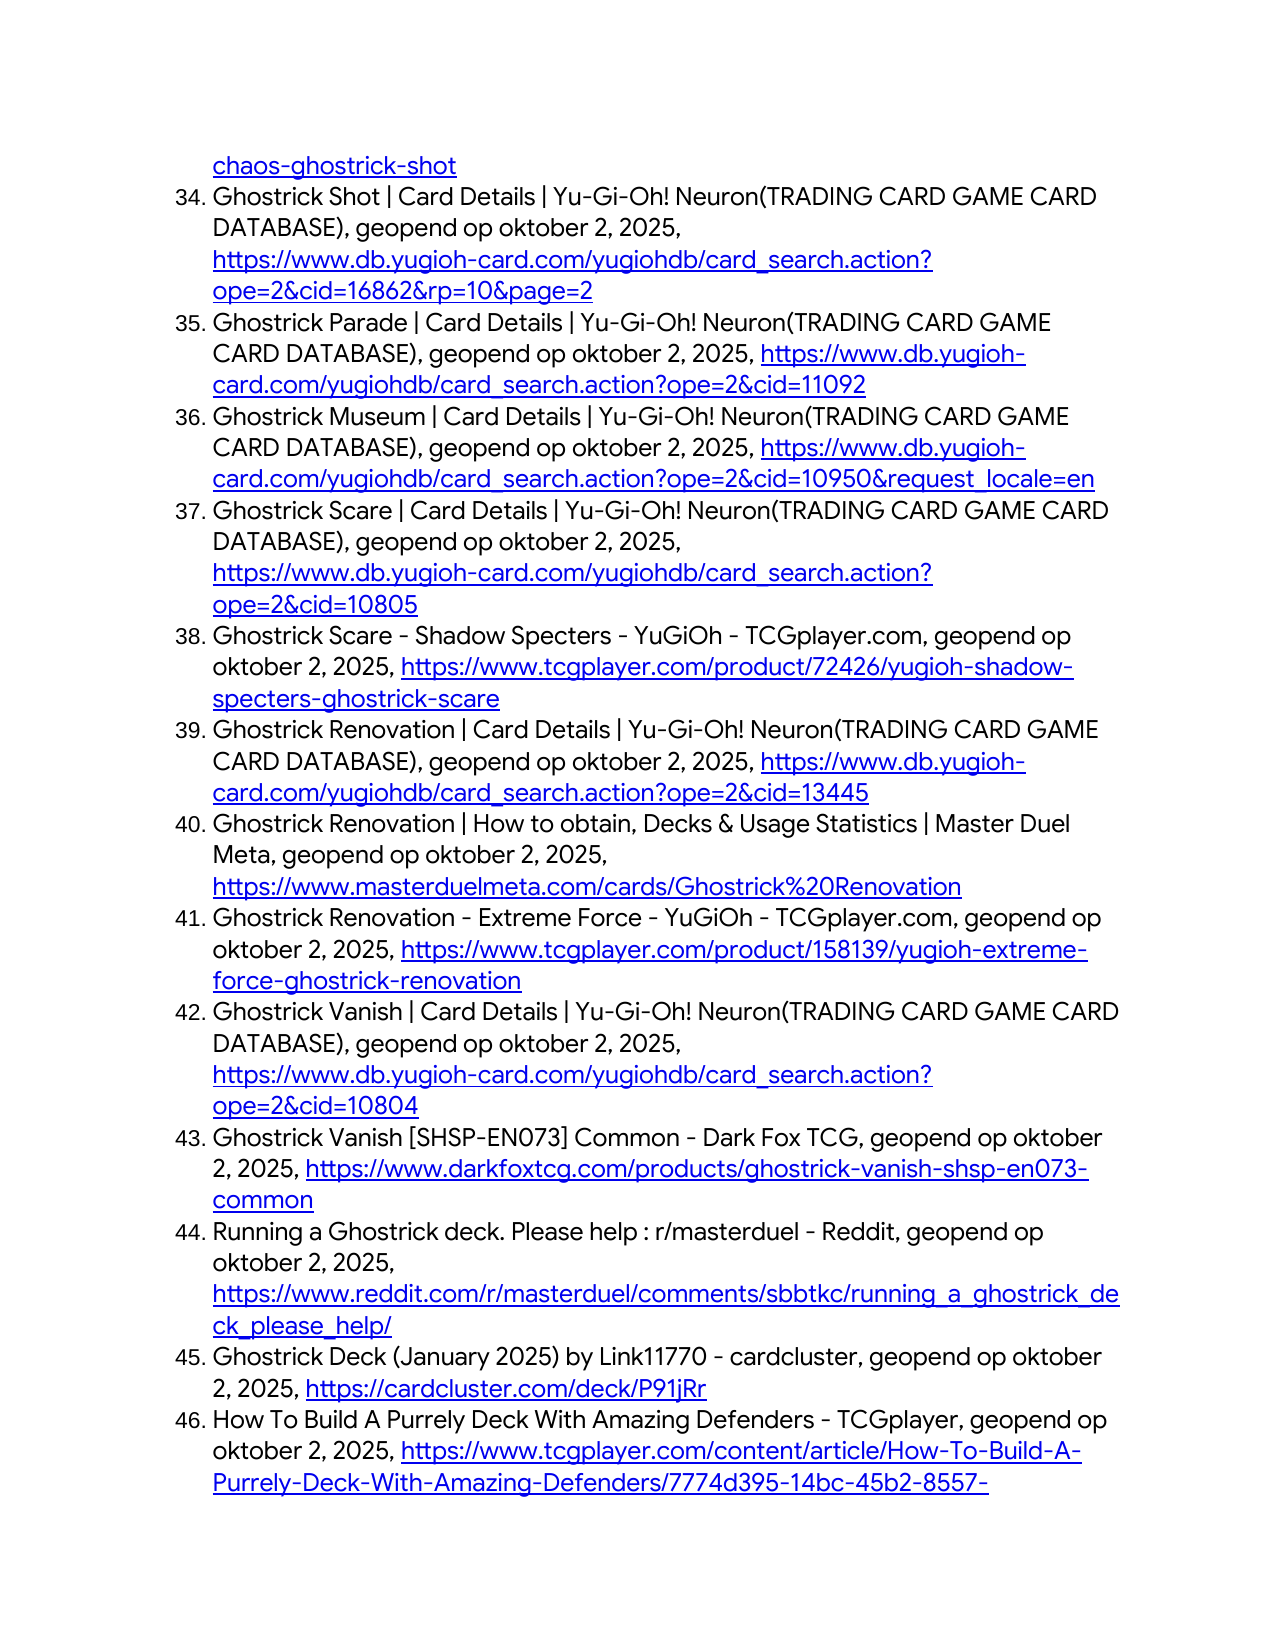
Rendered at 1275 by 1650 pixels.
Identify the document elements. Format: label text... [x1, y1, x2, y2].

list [175, 150, 1125, 181]
list Ghostrick Deck (January 2025) by Link11770 - cardcluster, geopend op oktober 2, 2025, https://cardcluster.com/deck/P91jRr [175, 1341, 1125, 1404]
list Ghostrick Scare - Shadow Specters - YuGiOh - TCGplayer.com, geopend op oktober 2, 2025, https://www.tcgplayer.com/product/72426/yugioh-shadow-specters-ghostrick-scare [175, 620, 1125, 714]
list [175, 1404, 1125, 1498]
list Ghostrick Renovation | Card Details | Yu-Gi-Oh! Neuron(TRADING CARD GAME CARD DATABASE), geopend op oktober 2, 2025, https://www.db.yugioh-card.com/yugiohdb/card_search.action?ope=2&cid=13445 [175, 714, 1125, 808]
list Ghostrick Vanish [SHSP-EN073] Common - Dark Fox TCG, geopend op oktober 2, 2025, https://www.darkfoxtcg.com/products/ghostrick-vanish-shsp-en073-common [175, 1122, 1125, 1216]
list Running a Ghostrick deck. Please help : r/masterduel - Reddit, geopend op oktober 2, 2025, https://www.reddit.com/r/masterduel/comments/sbbtkc/running_a_ghostrick_deck_please_help/ [175, 1216, 1125, 1341]
list Ghostrick Renovation - Extreme Force - YuGiOh - TCGplayer.com, geopend op oktober 2, 2025, https://www.tcgplayer.com/product/158139/yugioh-extreme-force-ghostrick-renovation [175, 902, 1125, 997]
list Ghostrick Parade | Card Details | Yu-Gi-Oh! Neuron(TRADING CARD GAME CARD DATABASE), geopend op oktober 2, 2025, https://www.db.yugioh-card.com/yugiohdb/card_search.action?ope=2&cid=11092 [175, 307, 1125, 401]
list Ghostrick Scare | Card Details | Yu-Gi-Oh! Neuron(TRADING CARD GAME CARD DATABASE), geopend op oktober 2, 2025, https://www.db.yugioh-card.com/yugiohdb/card_search.action?ope=2&cid=10805 [175, 495, 1125, 620]
list Ghostrick Shot | Card Details | Yu-Gi-Oh! Neuron(TRADING CARD GAME CARD DATABASE), geopend op oktober 2, 2025, https://www.db.yugioh-card.com/yugiohdb/card_search.action?ope=2&cid=16862&rp=10&page=2 [175, 181, 1125, 307]
list Ghostrick Renovation | How to obtain, Decks & Usage Statistics | Master Duel Meta, geopend op oktober 2, 2025, https://www.masterduelmeta.com/cards/Ghostrick%20Renovation [175, 808, 1125, 902]
list Ghostrick Museum | Card Details | Yu-Gi-Oh! Neuron(TRADING CARD GAME CARD DATABASE), geopend op oktober 2, 2025, https://www.db.yugioh-card.com/yugiohdb/card_search.action?ope=2&cid=10950&request_locale=en [175, 401, 1125, 495]
list Ghostrick Vanish | Card Details | Yu-Gi-Oh! Neuron(TRADING CARD GAME CARD DATABASE), geopend op oktober 2, 2025, https://www.db.yugioh-card.com/yugiohdb/card_search.action?ope=2&cid=10804 [175, 997, 1125, 1122]
